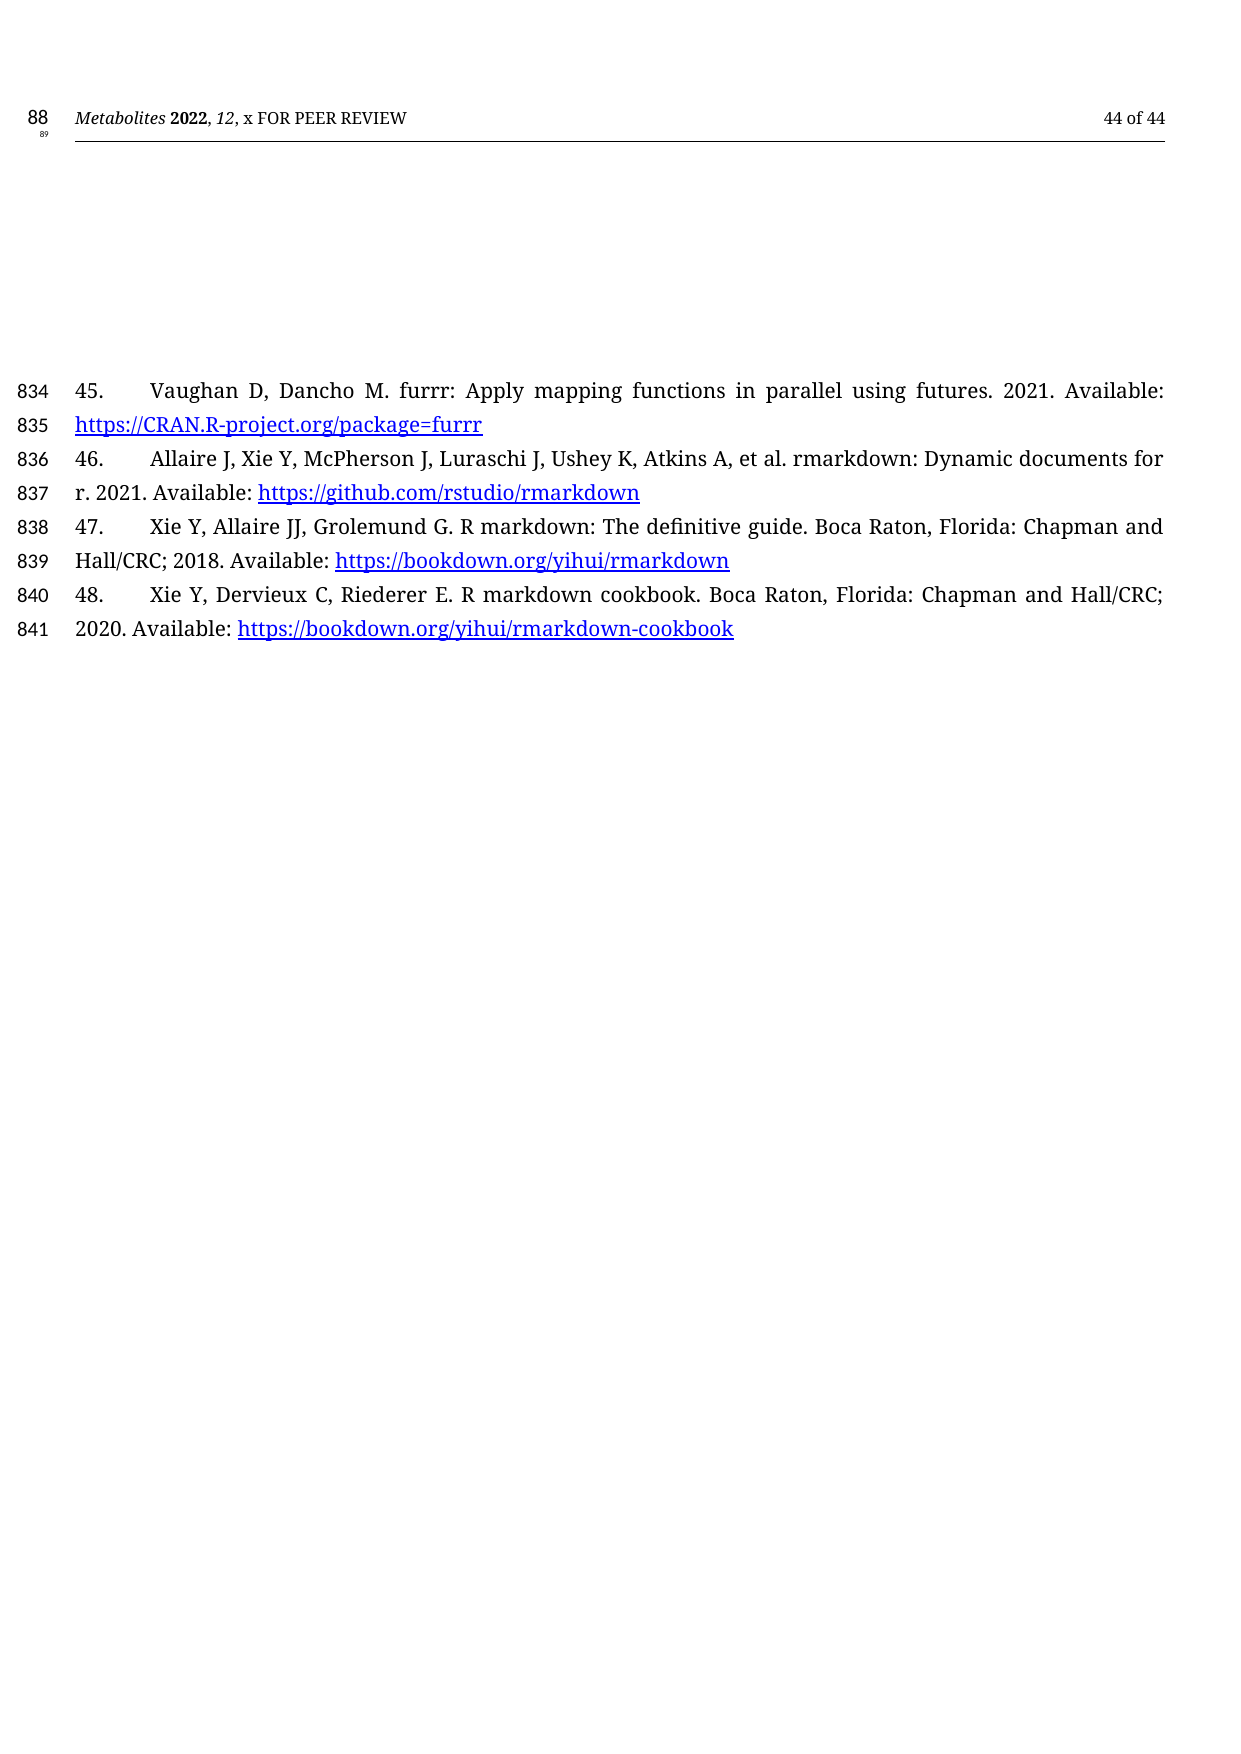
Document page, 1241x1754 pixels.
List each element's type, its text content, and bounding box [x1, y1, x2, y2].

text 45. Vaughan D, Dancho M. furrr: Apply mapping functions in parallel using futures. 2021. Available: https://CRAN.R-project.org/package=furrr [75, 374, 1165, 442]
text 47. Xie Y, Allaire JJ, Grolemund G. R markdown: The definitive guide. Boca Raton, Florida: Chapman and Hall/CRC; 2018. Available: https://bookdown.org/yihui/rmarkdown [75, 509, 1165, 577]
text 48. Xie Y, Dervieux C, Riederer E. R markdown cookbook. Boca Raton, Florida: Chapman and Hall/CRC; 2020. Available: https://bookdown.org/yihui/rmarkdown-cookbook [75, 577, 1165, 645]
text 46. Allaire J, Xie Y, McPherson J, Luraschi J, Ushey K, Atkins A, et al. rmarkdown: Dynamic documents for r. 2021. Available: https://github.com/rstudio/rmarkdown [75, 442, 1165, 509]
